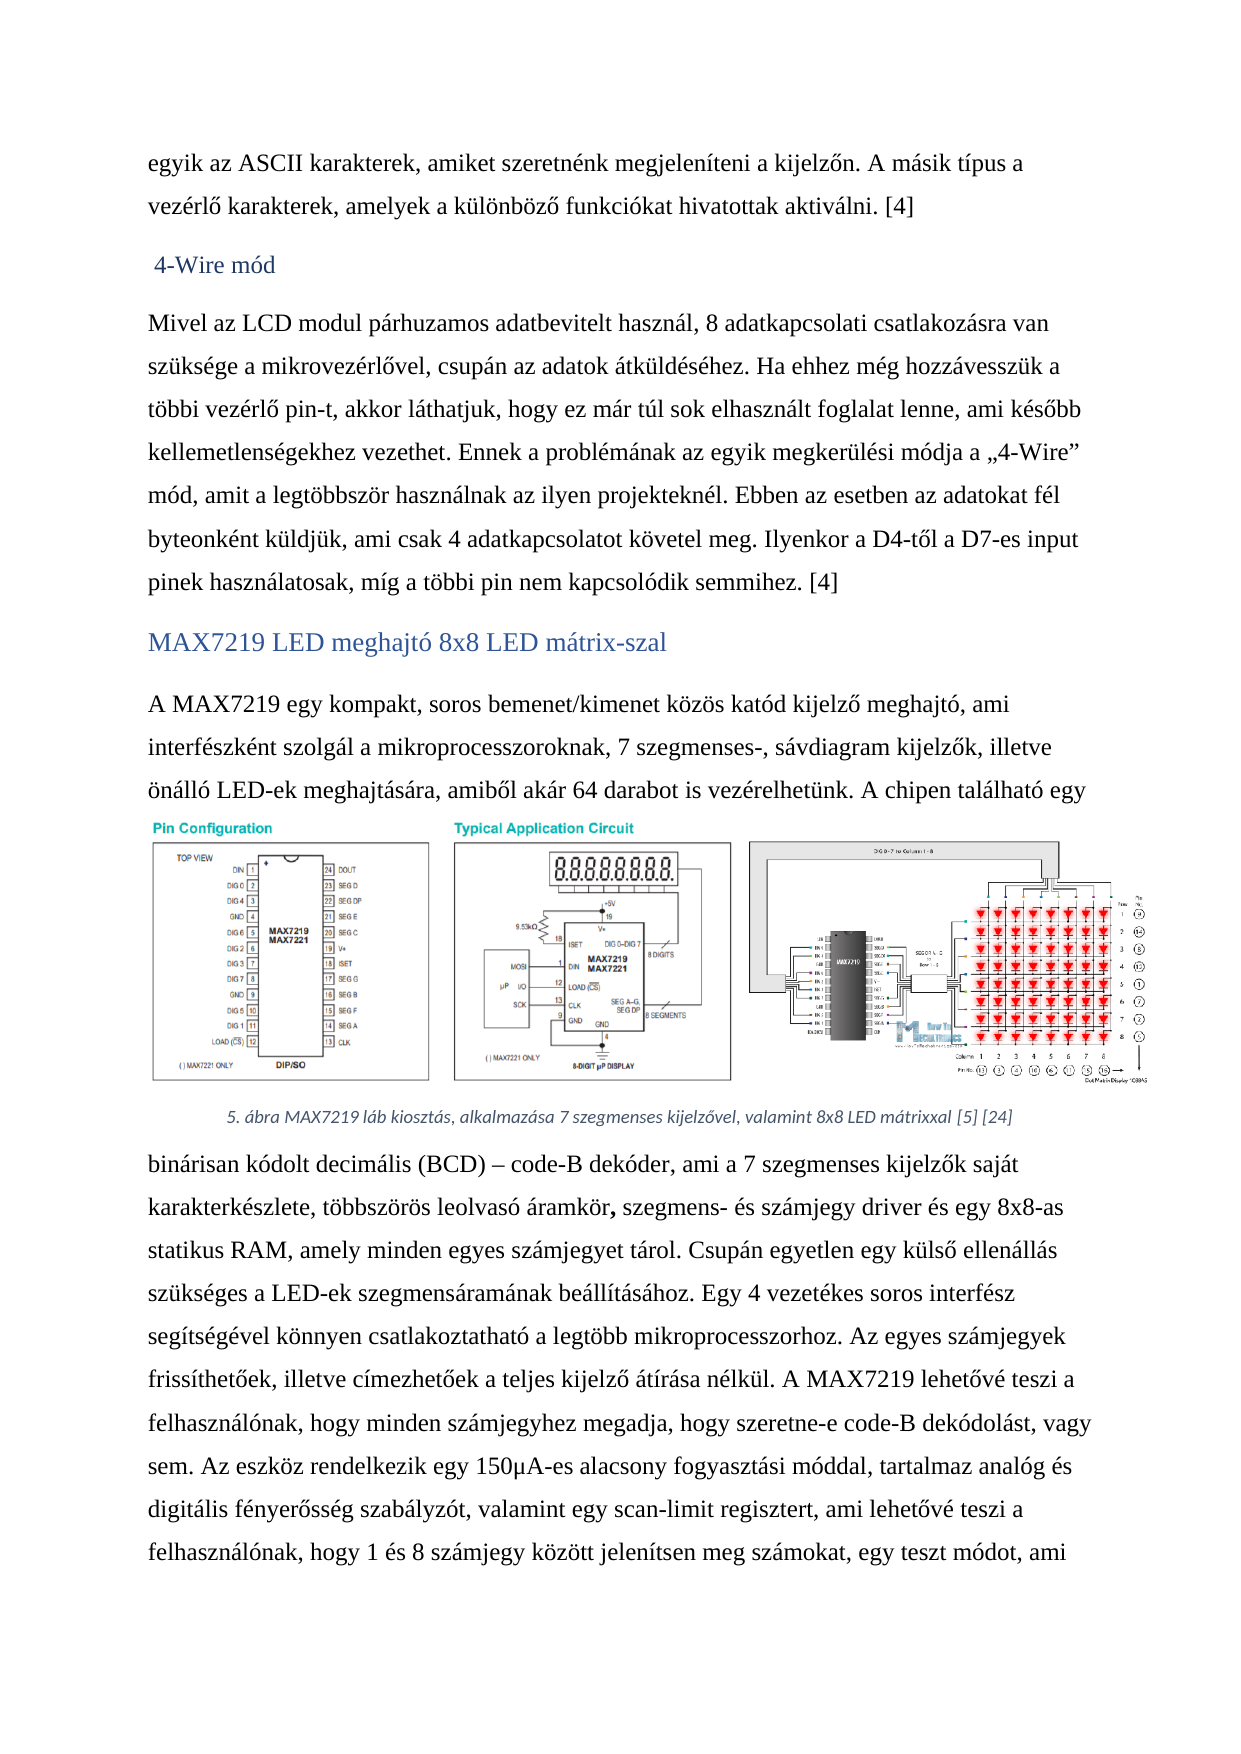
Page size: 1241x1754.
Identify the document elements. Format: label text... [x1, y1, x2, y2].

subtitle 4-Wire mód [148, 251, 1093, 279]
text Mivel az LCD modul párhuzamos adatbevitelt használ, 8 adatkapcsolati csatlakozásra van szüksége a mikrovezérlővel, csupán az adatok átküldéséhez. Ha ehhez még hozzávesszük a többi vezérlő pin-t, akkor láthatjuk, hogy ez már túl sok elhasznált foglalat lenne, ami később kellemetlenségekhez vezethet. Ennek a problémának az egyik megkerülési módja a „4-Wire” mód, amit a legtöbbször használnak az ilyen projekteknél. Ebben az esetben az adatokat fél byteonként küldjük, ami csak 4 adatkapcsolatot követel meg. Ilyenkor a D4-től a D7-es input pinek használatosak, míg a többi pin nem kapcsolódik semmihez. [148, 308, 1093, 596]
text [148, 1149, 1093, 1566]
text MAX7219 LED meghajtó 8x8 LED mátrix-szal [148, 627, 1093, 658]
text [148, 148, 1093, 219]
picture [147, 813, 1166, 1109]
